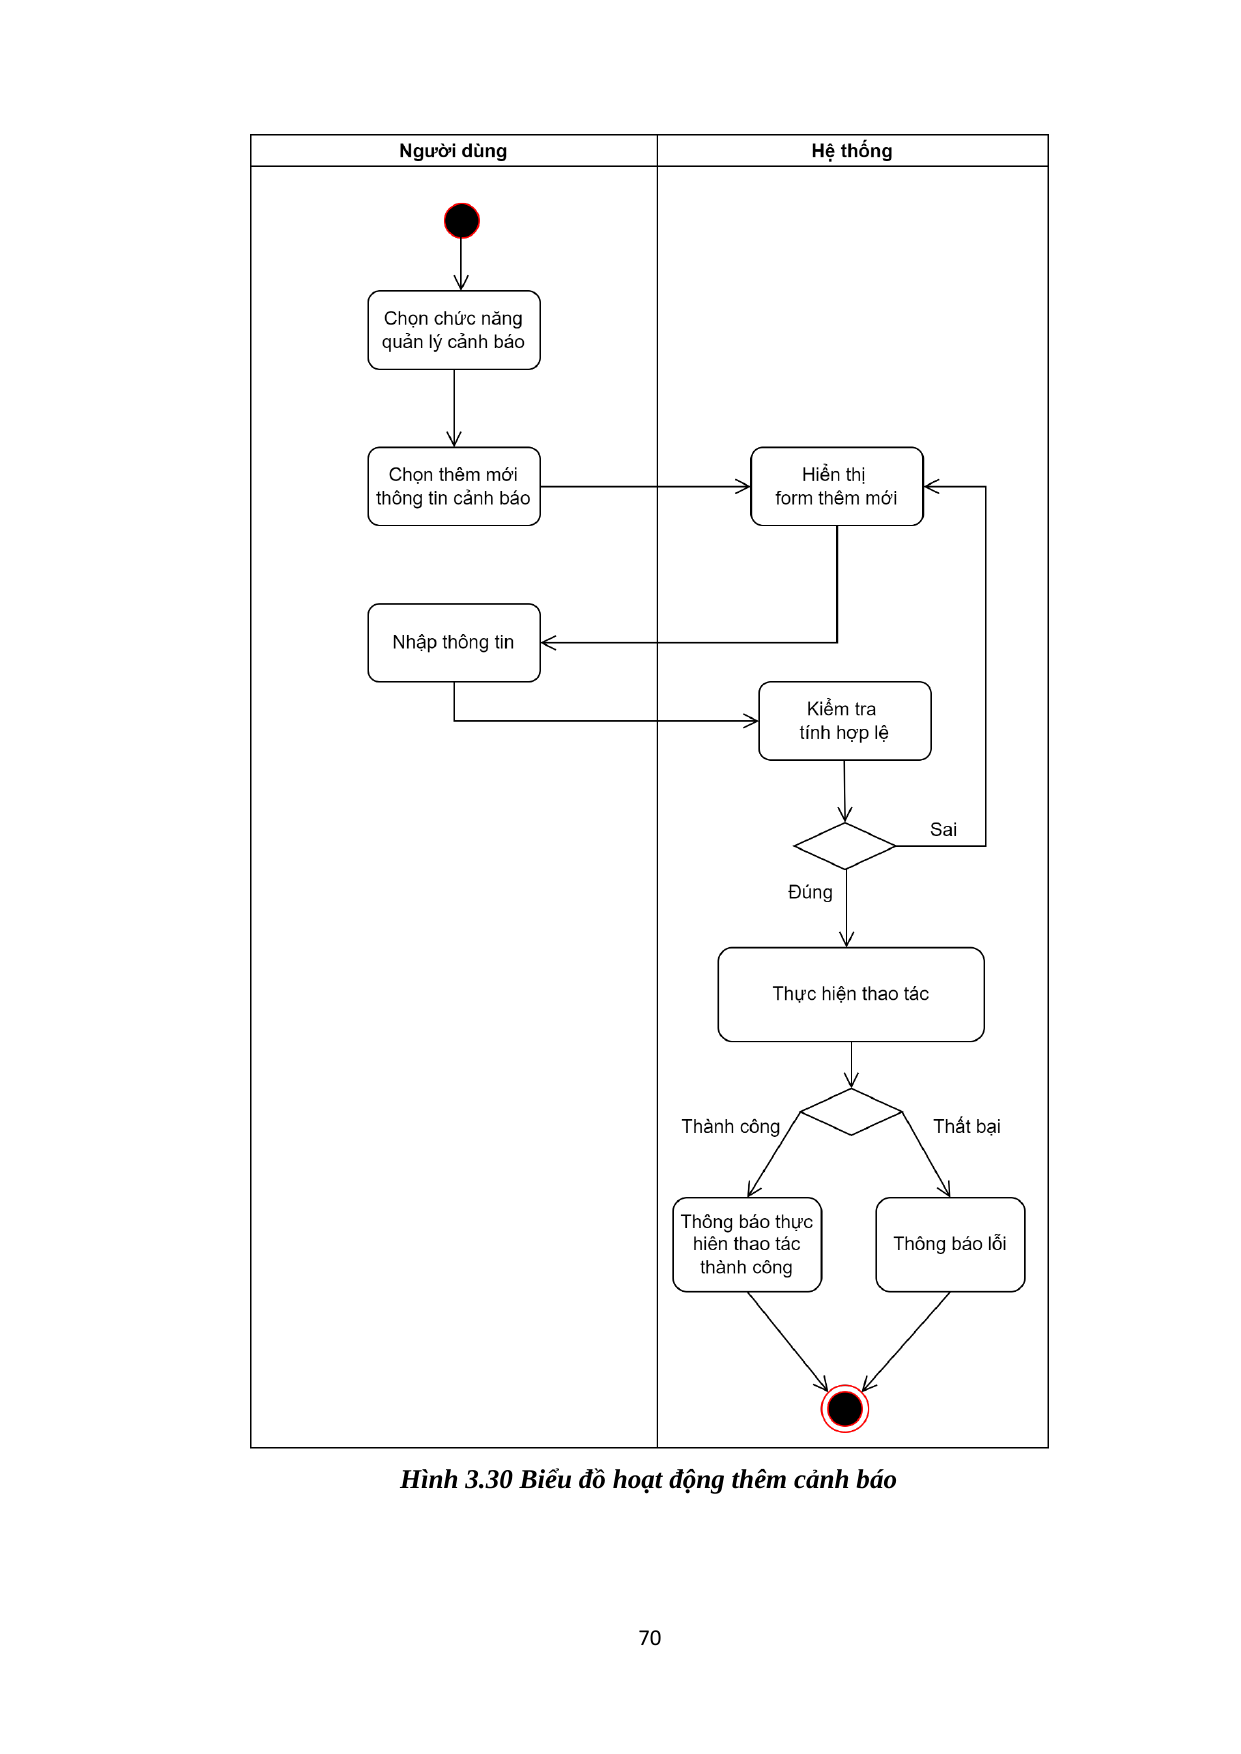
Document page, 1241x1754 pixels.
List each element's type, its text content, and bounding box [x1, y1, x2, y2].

picture [234, 118, 1065, 1464]
text Hình 3.30 Biểu đồ hoạt động thêm cảnh báo [177, 1463, 1122, 1494]
